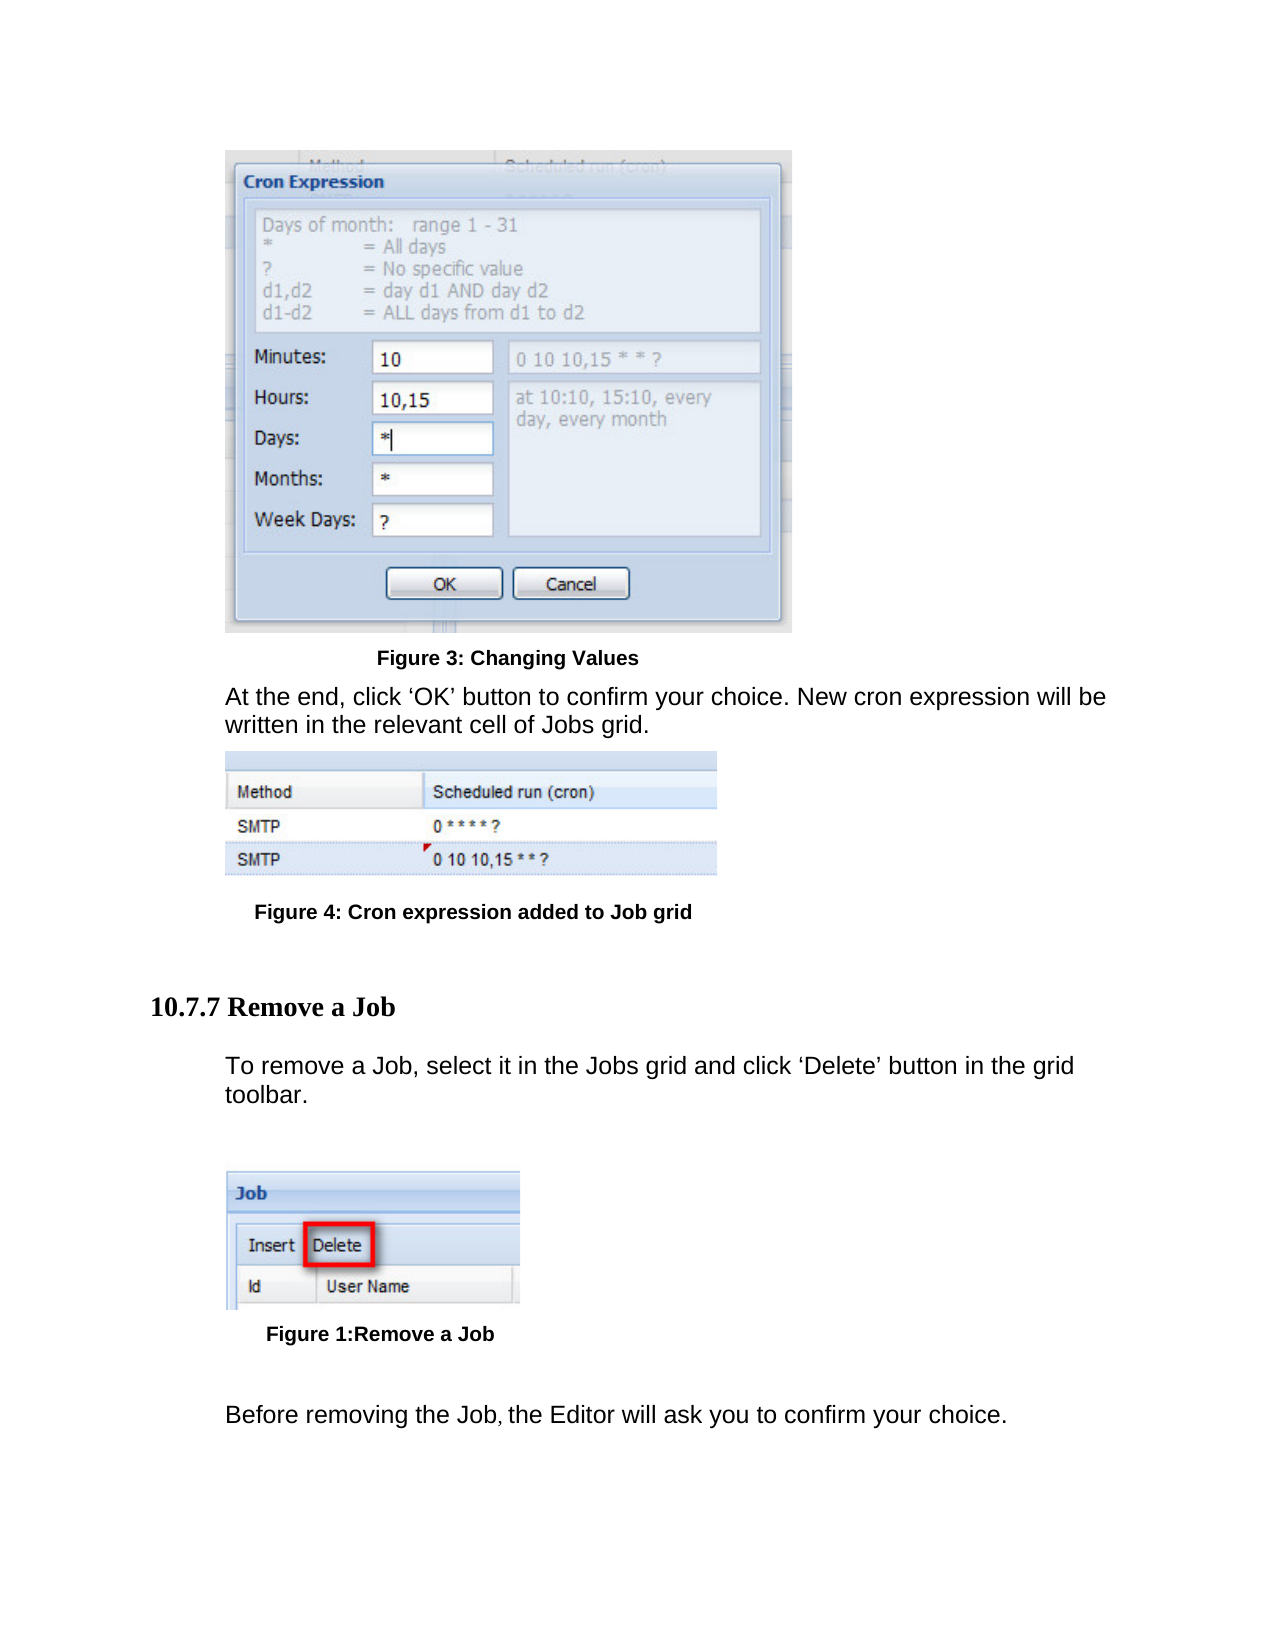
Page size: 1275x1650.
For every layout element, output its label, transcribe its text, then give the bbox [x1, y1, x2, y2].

text Figure 4: Cron expression added to Job grid [225, 900, 1125, 924]
picture [225, 150, 793, 633]
text Before removing the Job, the Editor will ask you to confirm your choice. [225, 1400, 1125, 1428]
text 10.7.7 Remove a Job [150, 990, 1125, 1022]
picture [225, 1162, 521, 1310]
text At the end, click ‘OK’ button to confirm your choice. New cron expression will be written in the relevant cell of Jobs grid. [225, 682, 1125, 739]
picture [225, 751, 718, 888]
text Figure 1:Remove a Job [225, 1322, 1125, 1346]
text To remove a Job, select it in the Jobs grid and click ‘Delete’ button in the grid toolbar. [225, 1051, 1125, 1109]
text Figure 3: Changing Values [225, 645, 1125, 669]
